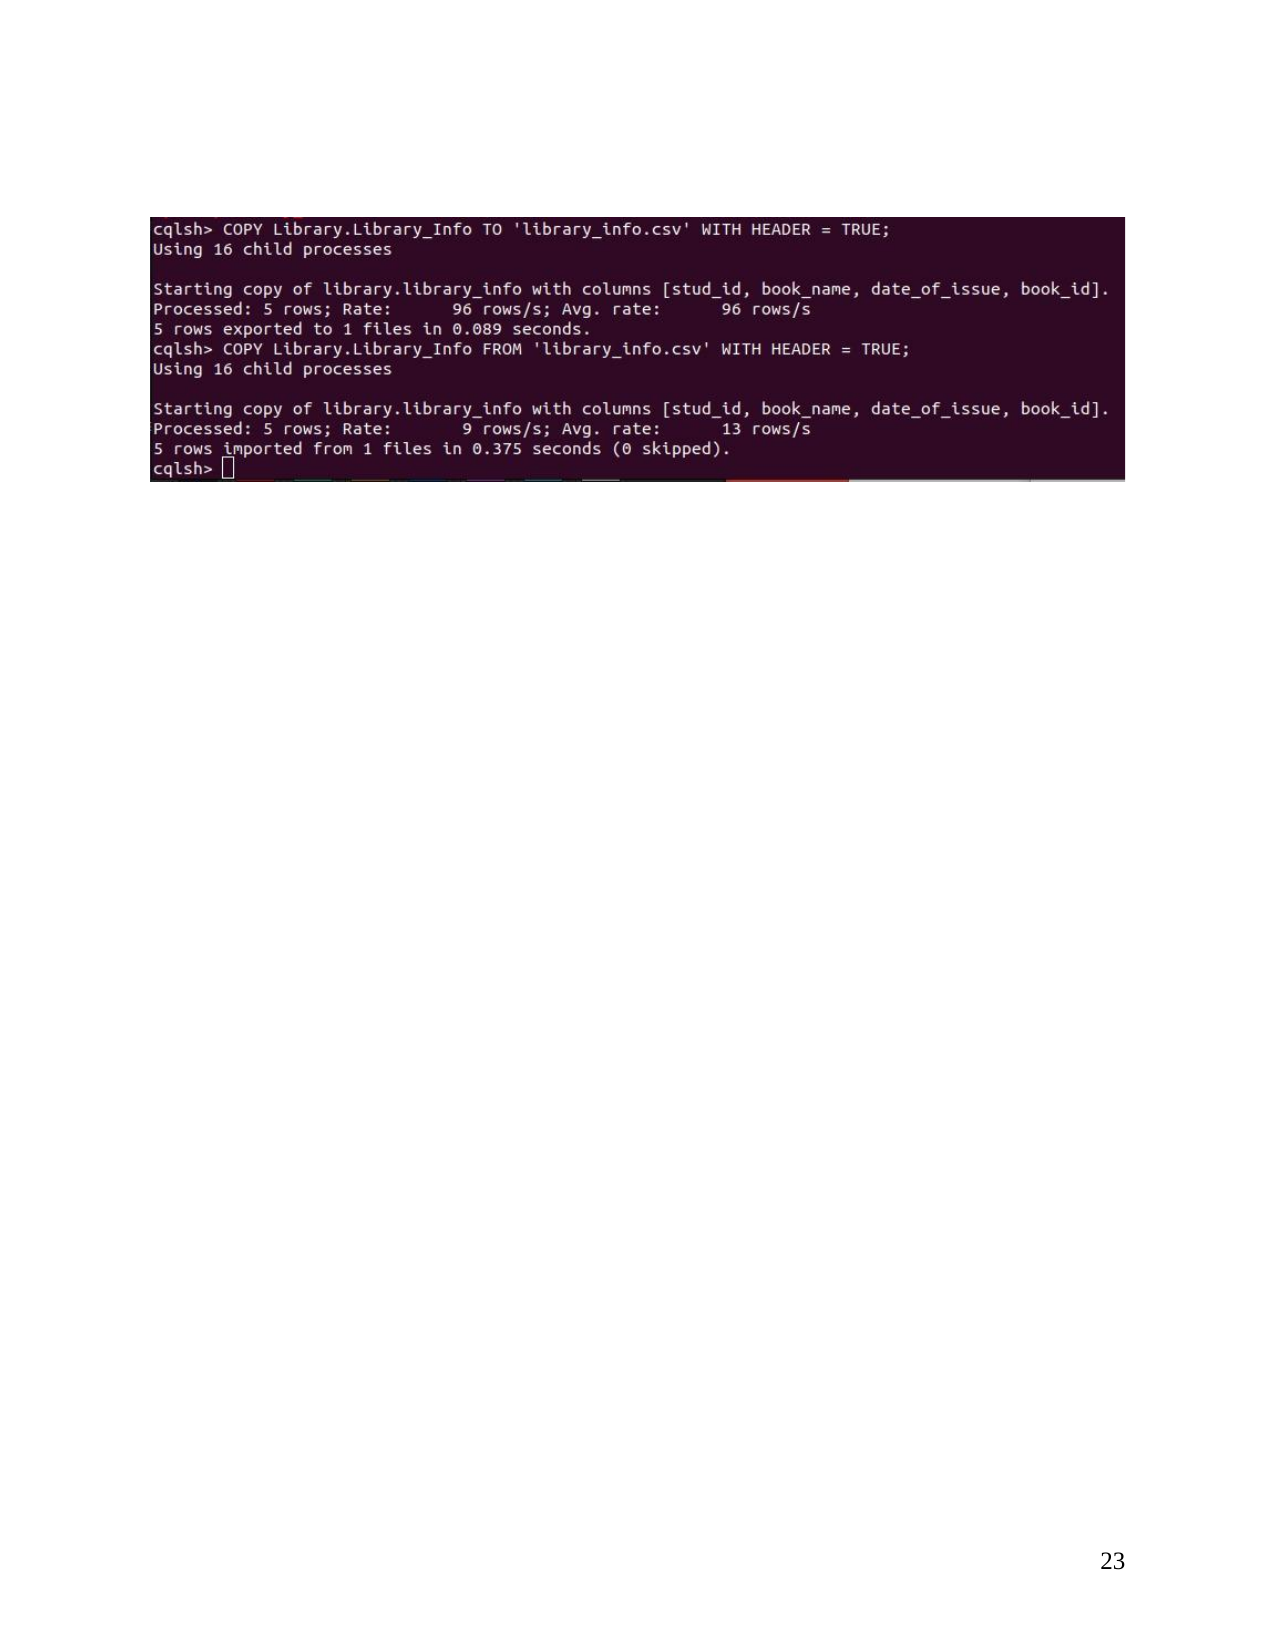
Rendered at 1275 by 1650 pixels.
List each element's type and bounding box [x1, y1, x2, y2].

picture [150, 217, 1125, 482]
